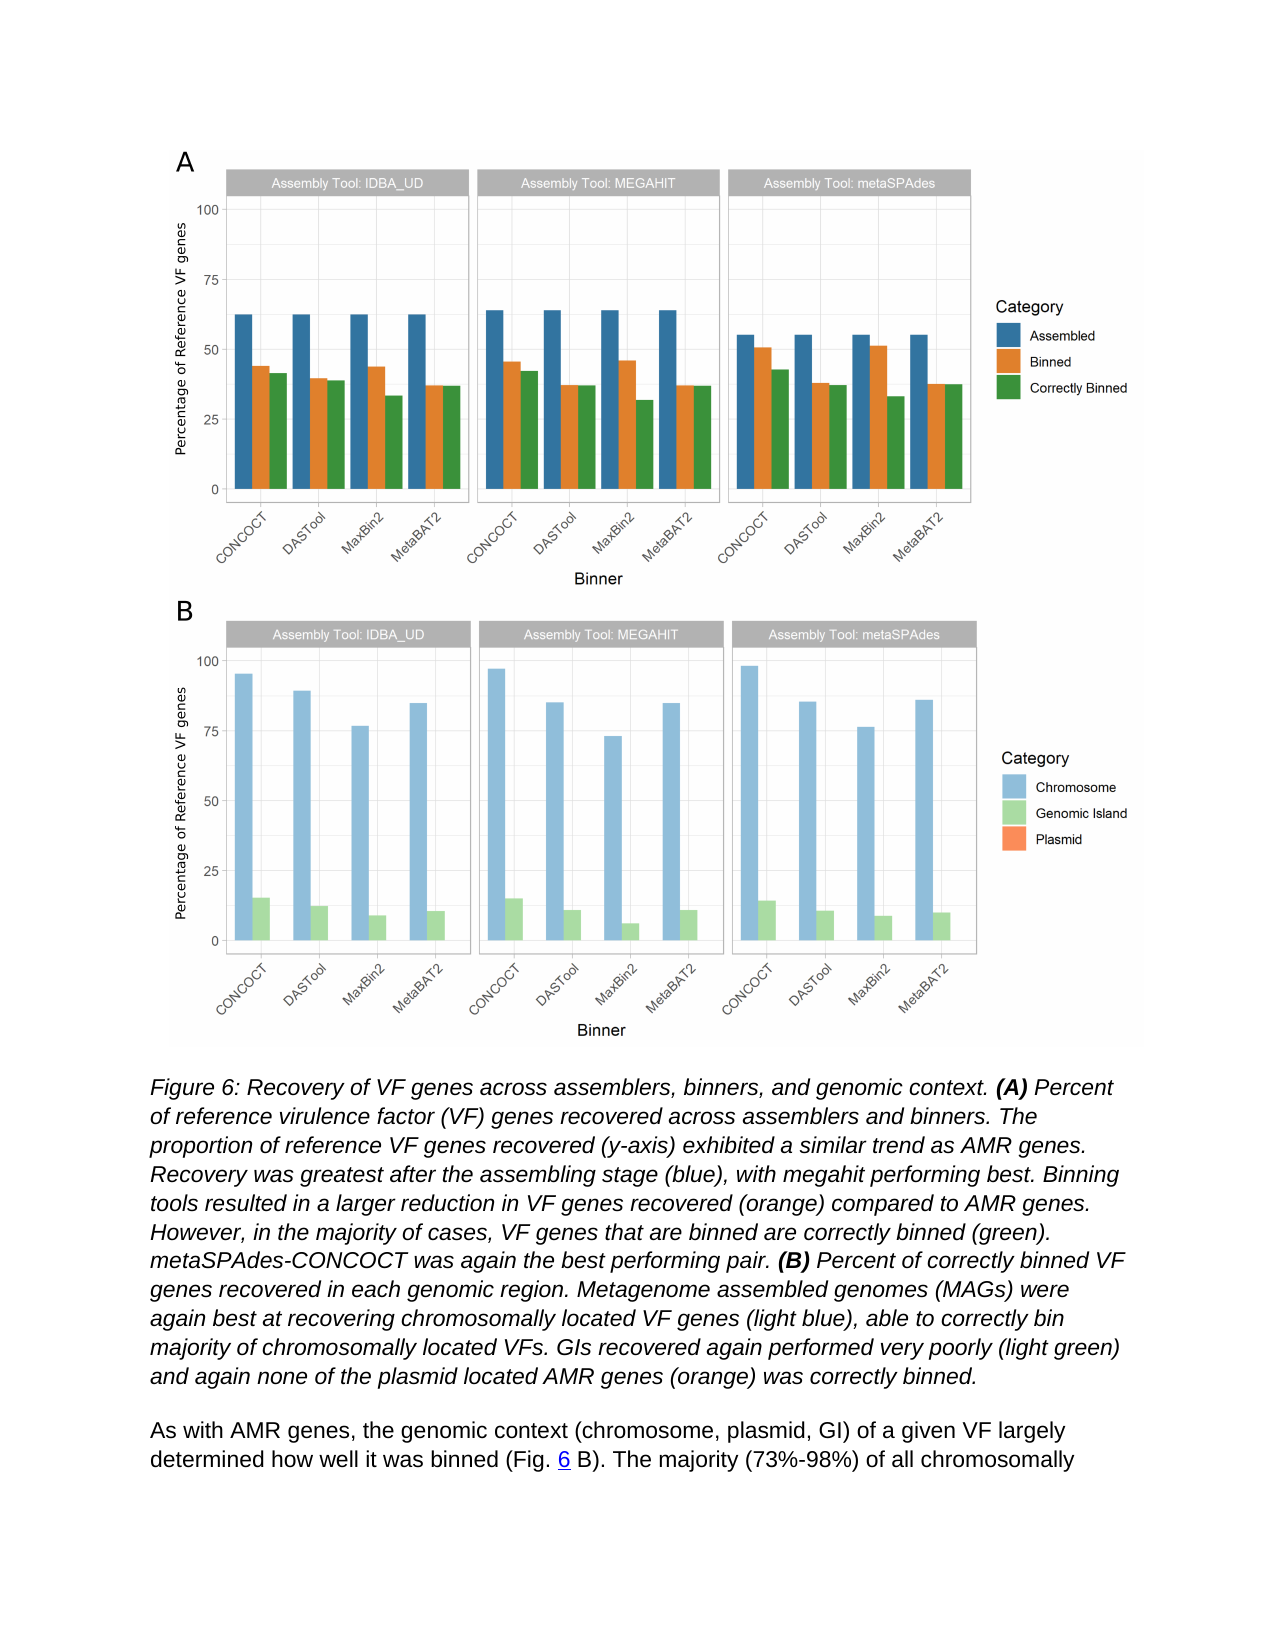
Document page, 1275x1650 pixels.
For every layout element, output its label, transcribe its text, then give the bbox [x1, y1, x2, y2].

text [150, 1417, 1125, 1473]
text Figure 6: Recovery of VF genes across assemblers, binners, and genomic context. (A) Percent of reference virulence factor (VF) genes recovered across assemblers and binners. The proportion of reference VF genes recovered (y-axis) exhibited a similar trend as AMR genes. Recovery was greatest after the assembling stage (blue), with megahit performing best. Binning tools resulted in a larger reduction in VF genes recovered (orange) compared to AMR genes. However, in the majority of cases, VF genes that are binned are correctly binned (green). metaSPAdes-CONCOCT was again the best performing pair. (B) Percent of correctly binned VF genes recovered in each genomic region. Metagenome assembled genomes (MAGs) were again best at recovering chromosomally located VF genes (light blue), able to correctly bin majority of chromosomally located VFs. GIs recovered again performed very poorly (light green) and again none of the plasmid located AMR genes (orange) was correctly binned. [150, 1074, 1125, 1390]
picture [168, 150, 1144, 1047]
